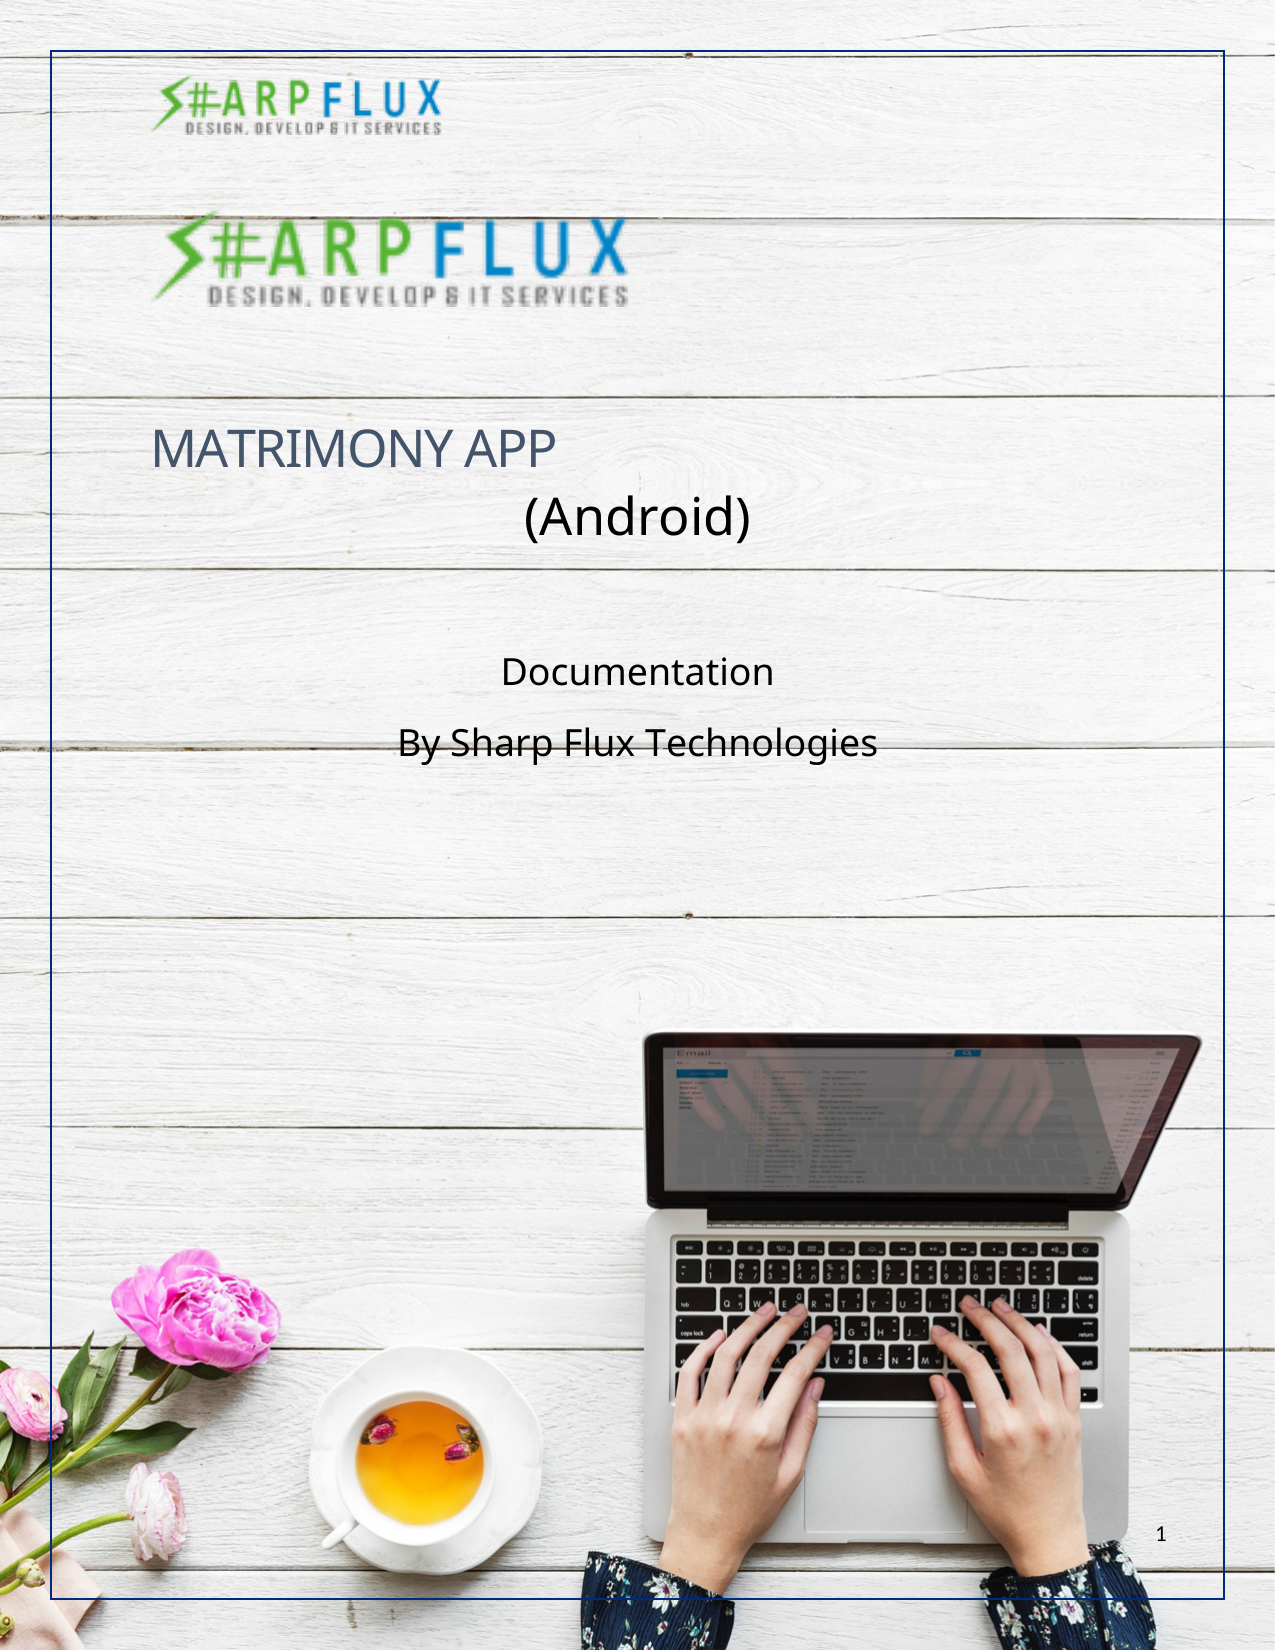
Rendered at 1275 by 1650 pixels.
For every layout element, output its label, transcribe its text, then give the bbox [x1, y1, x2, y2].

picture [0, 0, 1275, 1650]
title Matrimony App [150, 420, 1125, 480]
text By Sharp Flux Technologies [150, 717, 1125, 768]
text (Android) [150, 480, 1125, 551]
text Documentation [150, 645, 1125, 696]
